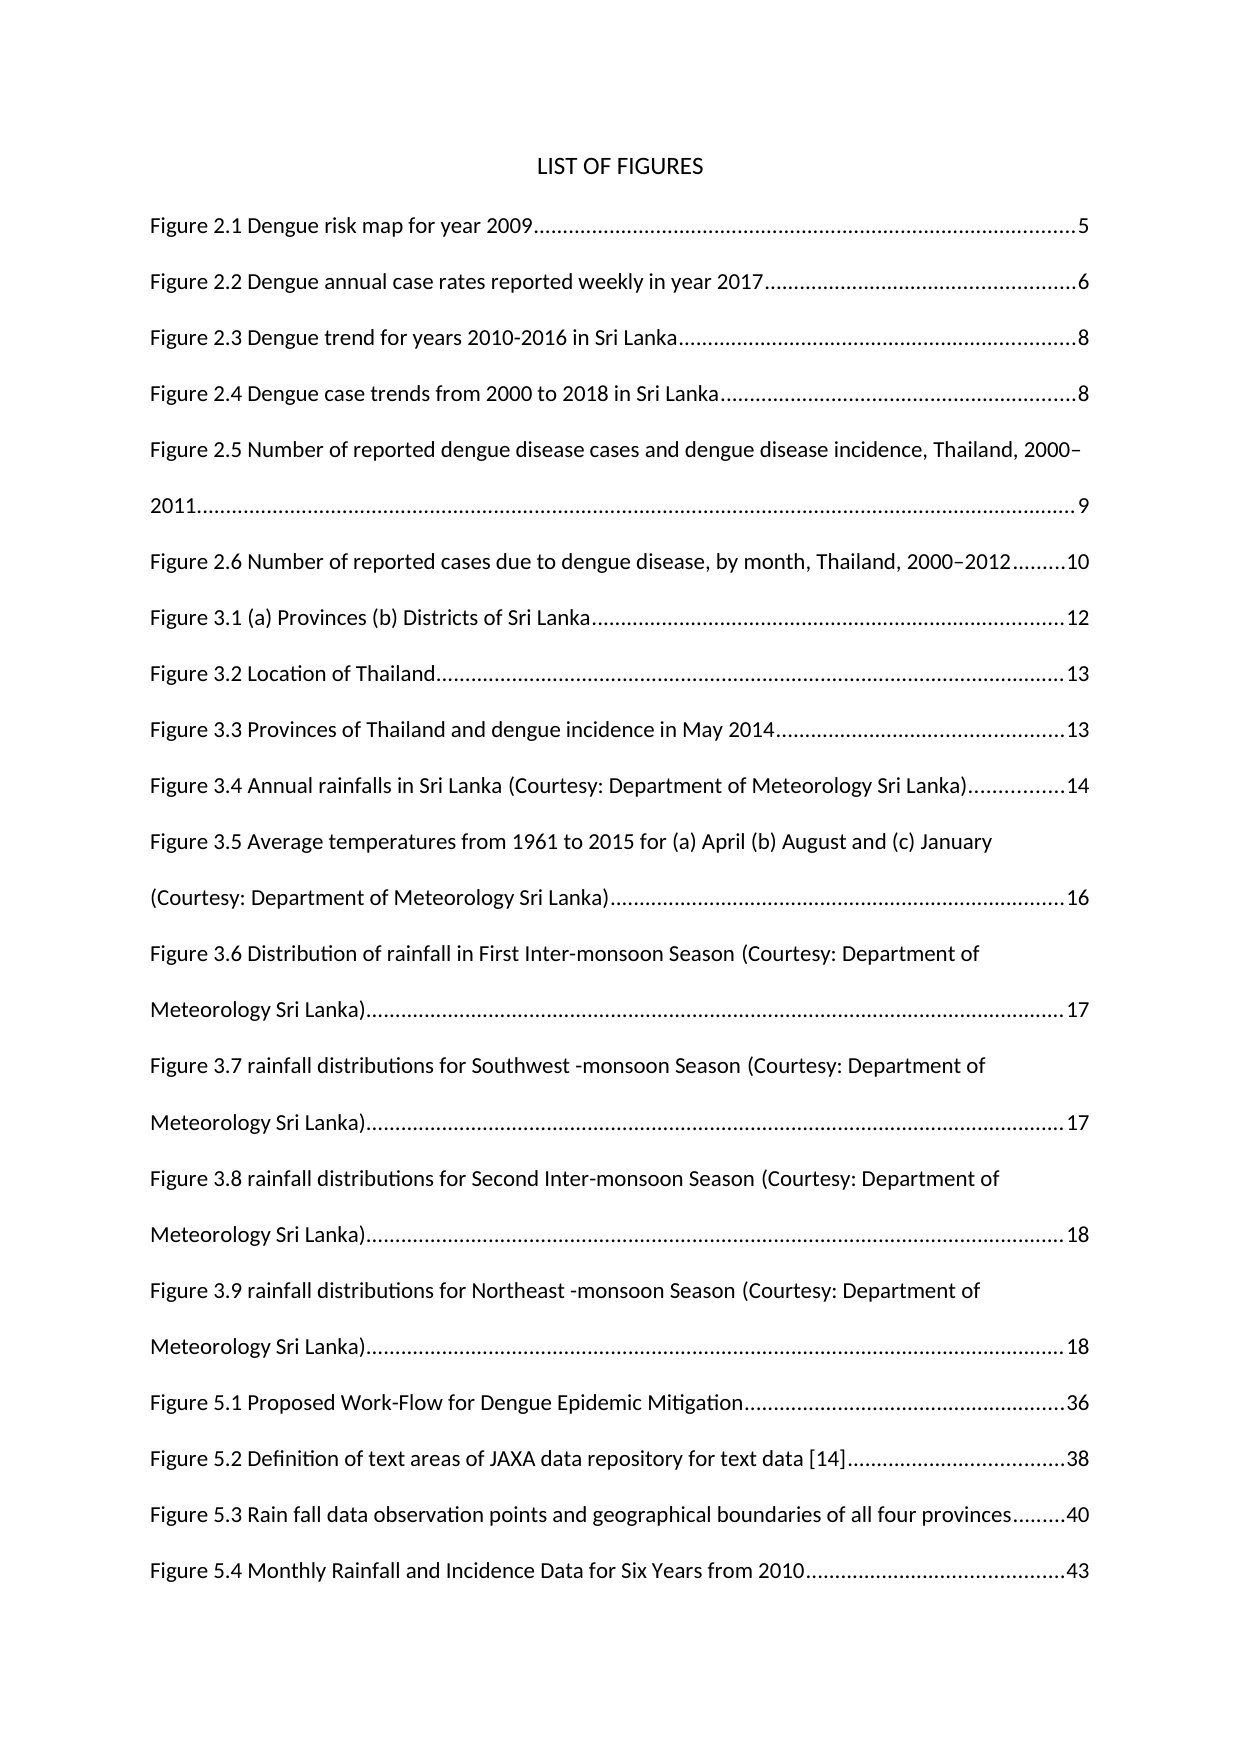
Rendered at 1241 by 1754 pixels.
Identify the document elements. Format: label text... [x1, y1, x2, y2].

text Figure 2.5 Number of reported dengue disease cases and dengue disease incidence, Thailand, 2000–2011 9 [150, 435, 1090, 519]
text Figure 3.1 (a) Provinces (b) Districts of Sri Lanka 12 [150, 603, 1090, 631]
text Figure 2.3 Dengue trend for years 2010-2016 in Sri Lanka 8 [150, 323, 1090, 351]
text Figure 3.6 Distribution of rainfall in First Inter-monsoon Season (Courtesy: Department of Meteorology Sri Lanka) 17 [150, 939, 1090, 1024]
text Figure 3.9 rainfall distributions for Northeast -monsoon Season (Courtesy: Department of Meteorology Sri Lanka) 18 [150, 1276, 1090, 1360]
text Figure 5.2 Definition of text areas of JAXA data repository for text data [14] 38 [150, 1444, 1090, 1472]
text LIST OF FIGURES [150, 150, 1090, 181]
text Figure 3.5 Average temperatures from 1961 to 2015 for (a) April (b) August and (c) January (Courtesy: Department of Meteorology Sri Lanka) 16 [150, 827, 1090, 912]
text Figure 3.8 rainfall distributions for Second Inter-monsoon Season (Courtesy: Department of Meteorology Sri Lanka) 18 [150, 1164, 1090, 1248]
text Figure 5.1 Proposed Work-Flow for Dengue Epidemic Mitigation 36 [150, 1388, 1090, 1416]
text Figure 2.2 Dengue annual case rates reported weekly in year 2017 6 [150, 267, 1090, 295]
text Figure 5.3 Rain fall data observation points and geographical boundaries of all four provinces 40 [150, 1500, 1090, 1528]
text Figure 3.2 Location of Thailand 13 [150, 659, 1090, 687]
text Figure 2.6 Number of reported cases due to dengue disease, by month, Thailand, 2000–2012 10 [150, 547, 1090, 575]
text Figure 5.4 Monthly Rainfall and Incidence Data for Six Years from 2010 43 [150, 1556, 1090, 1584]
text Figure 2.4 Dengue case trends from 2000 to 2018 in Sri Lanka 8 [150, 379, 1090, 407]
text Figure 3.7 rainfall distributions for Southwest -monsoon Season (Courtesy: Department of Meteorology Sri Lanka) 17 [150, 1052, 1090, 1136]
text Figure 3.3 Provinces of Thailand and dengue incidence in May 2014 13 [150, 715, 1090, 743]
text Figure 2.1 Dengue risk map for year 2009 5 [150, 211, 1090, 239]
